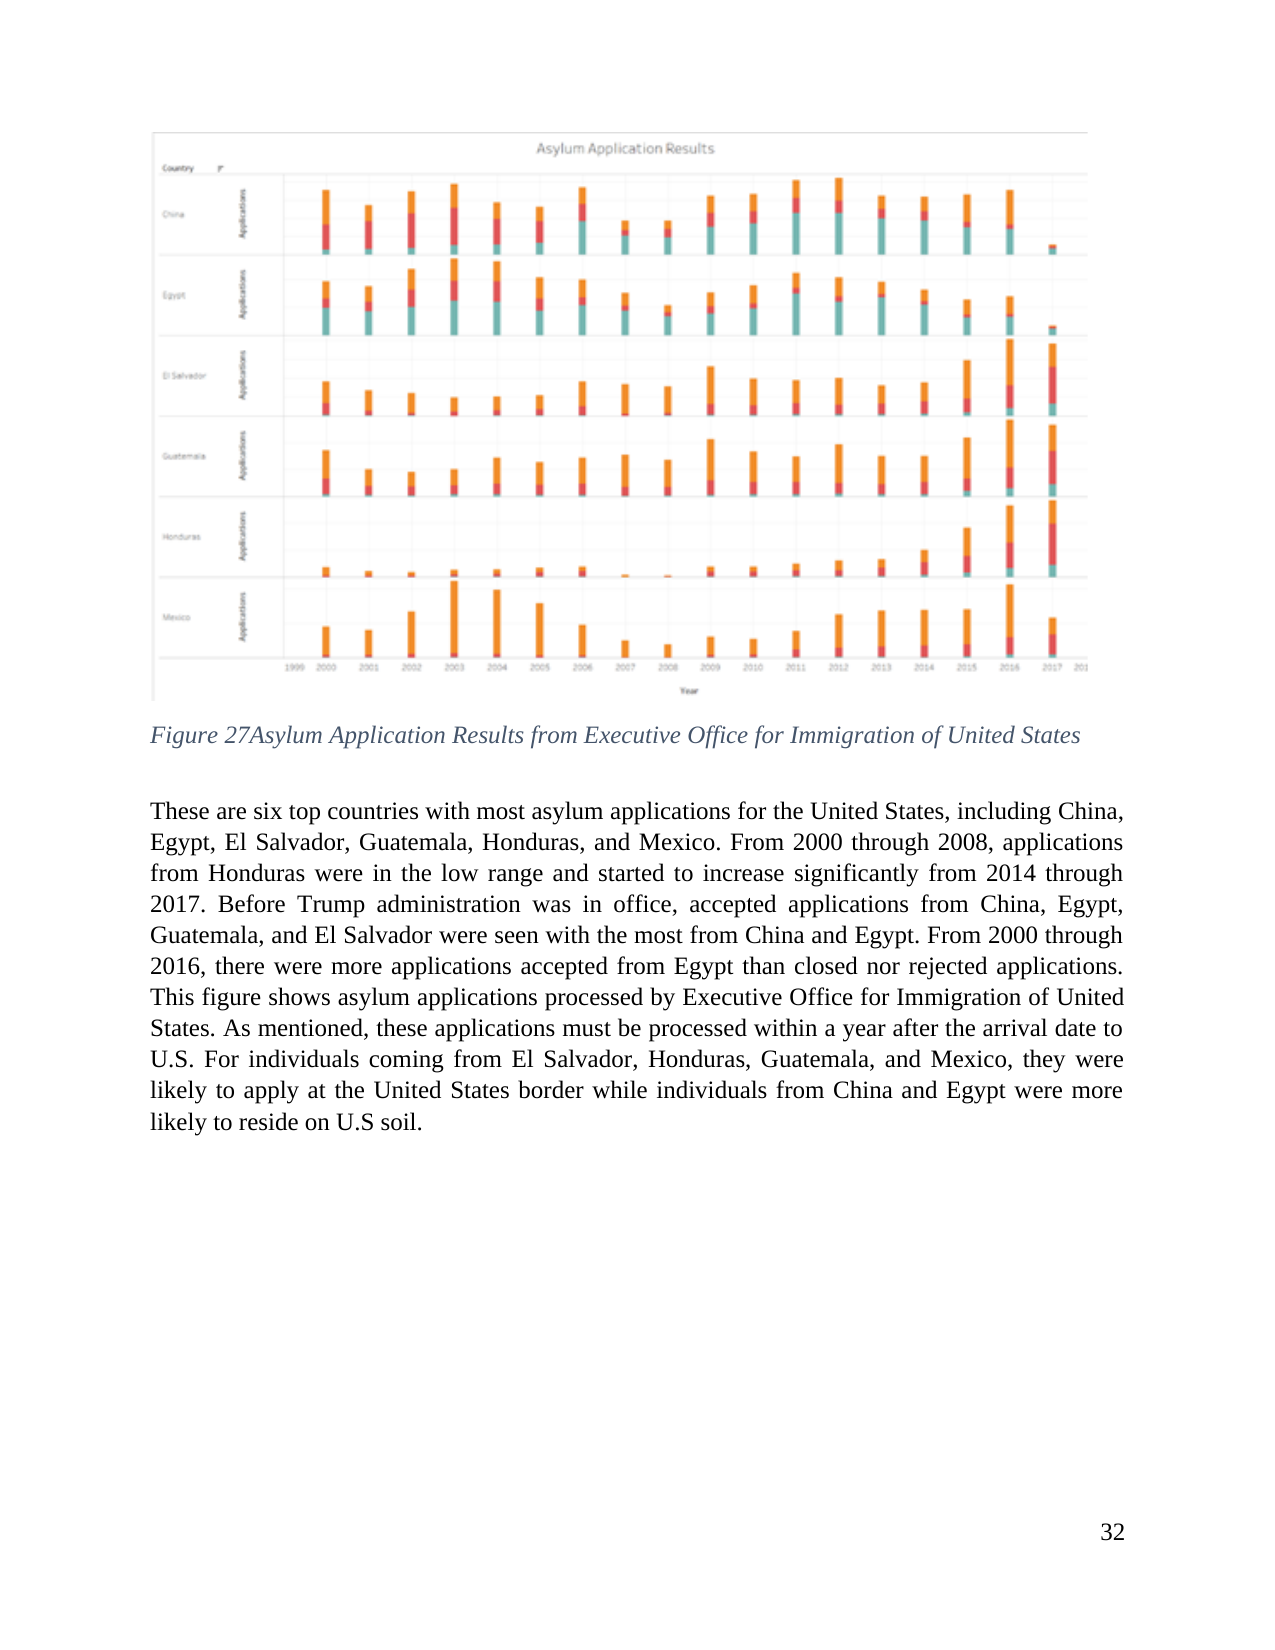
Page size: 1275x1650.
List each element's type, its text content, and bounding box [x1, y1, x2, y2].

picture [150, 132, 1088, 701]
text These are six top countries with most asylum applications for the United States, including China, Egypt, El Salvador, Guatemala, Honduras, and Mexico. From 2000 through 2008, applications from Honduras were in the low range and started to increase significantly from 2014 through 2017. Before Trump administration was in office, accepted applications from China, Egypt, Guatemala, and El Salvador were seen with the most from China and Egypt. From 2000 through 2016, there were more applications accepted from Egypt than closed nor rejected applications. This figure shows asylum applications processed by Executive Office for Immigration of United States. As mentioned, these applications must be processed within a year after the arrival date to U.S. For individuals coming from El Salvador, Honduras, Guatemala, and Mexico, they were likely to apply at the United States border while individuals from China and Egypt were more likely to reside on U.S soil. [150, 796, 1125, 1135]
